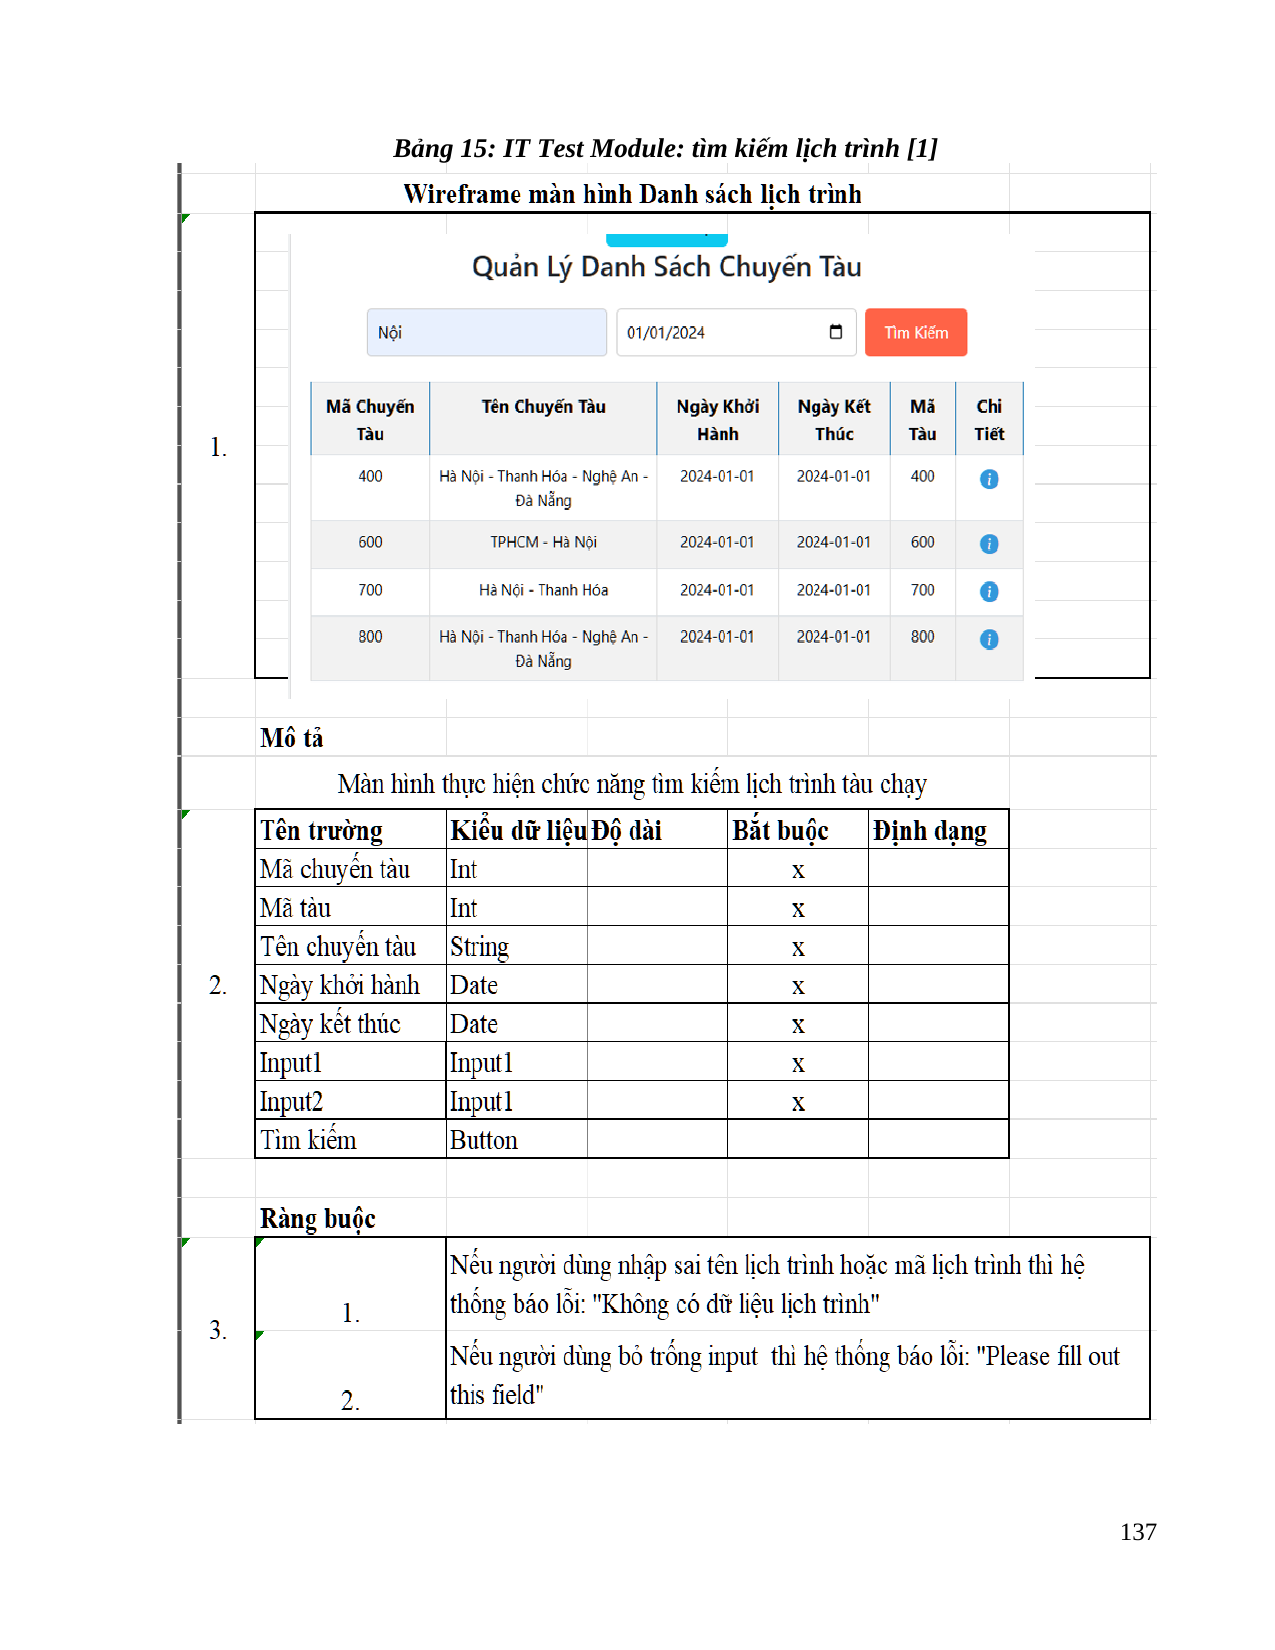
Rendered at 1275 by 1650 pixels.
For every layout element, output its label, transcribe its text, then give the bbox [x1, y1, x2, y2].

picture [177, 163, 1157, 1424]
